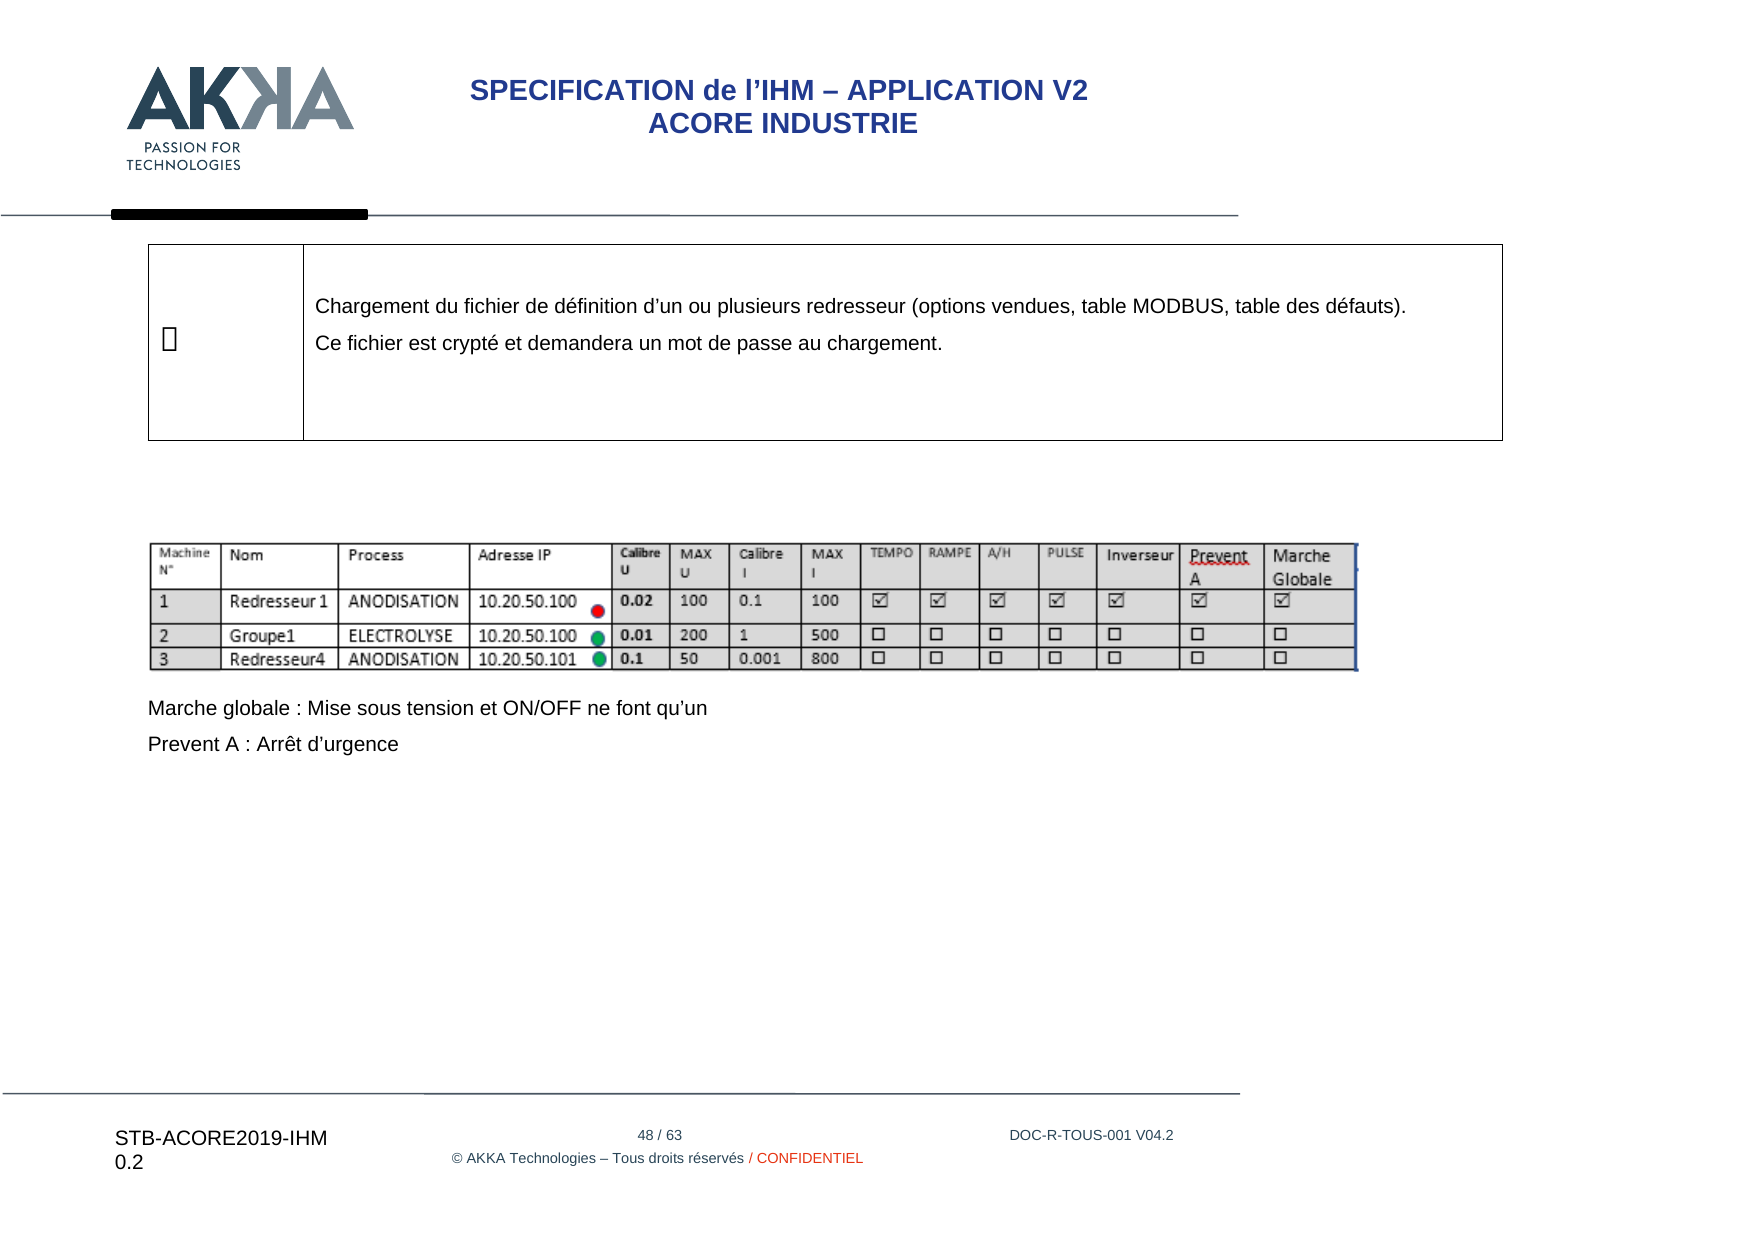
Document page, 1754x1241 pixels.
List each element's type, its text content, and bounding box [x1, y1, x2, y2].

text Prevent A : Arrêt d’urgence [148, 732, 1503, 756]
text Marche globale : Mise sous tension et ON/OFF ne font qu’un [148, 695, 1503, 719]
picture [119, 56, 355, 176]
picture [147, 526, 1359, 683]
table_header  [149, 245, 303, 440]
table_header Chargement du fichier de définition d’un ou plusieurs redresseur (options vendues, table MODBUS, table des défauts). Ce fichier est crypté et demandera un mot de passe au chargement. [304, 245, 1502, 440]
